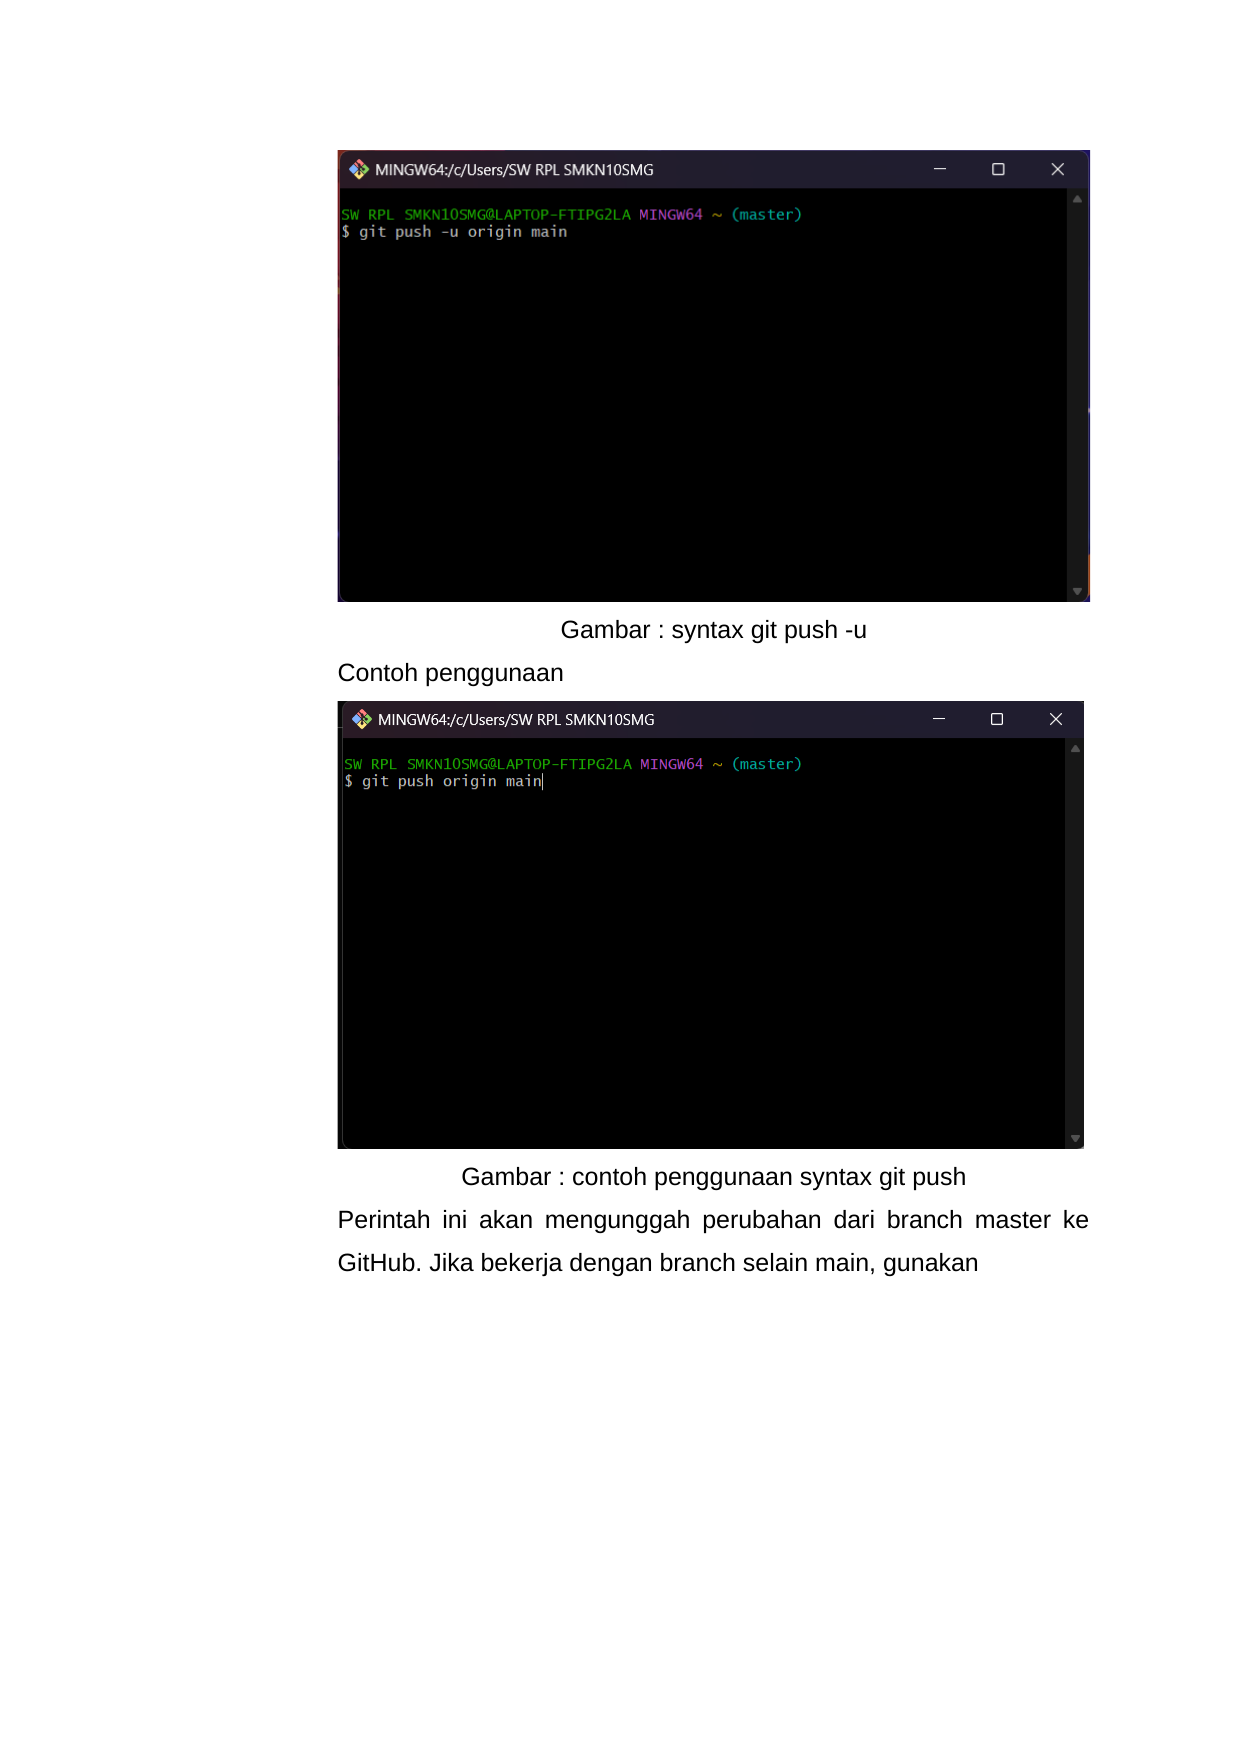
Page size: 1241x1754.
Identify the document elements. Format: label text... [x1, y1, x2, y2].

list Gambar : syntax git push -u [337, 615, 1090, 644]
picture [337, 701, 1084, 1149]
list Contoh penggunaan [337, 658, 1090, 687]
list Gambar : contoh penggunaan syntax git push [337, 1162, 1090, 1191]
list Perintah ini akan mengunggah perubahan dari branch master ke GitHub. Jika bekerja dengan branch selain main, gunakan [337, 1205, 1090, 1277]
picture [337, 150, 1091, 602]
